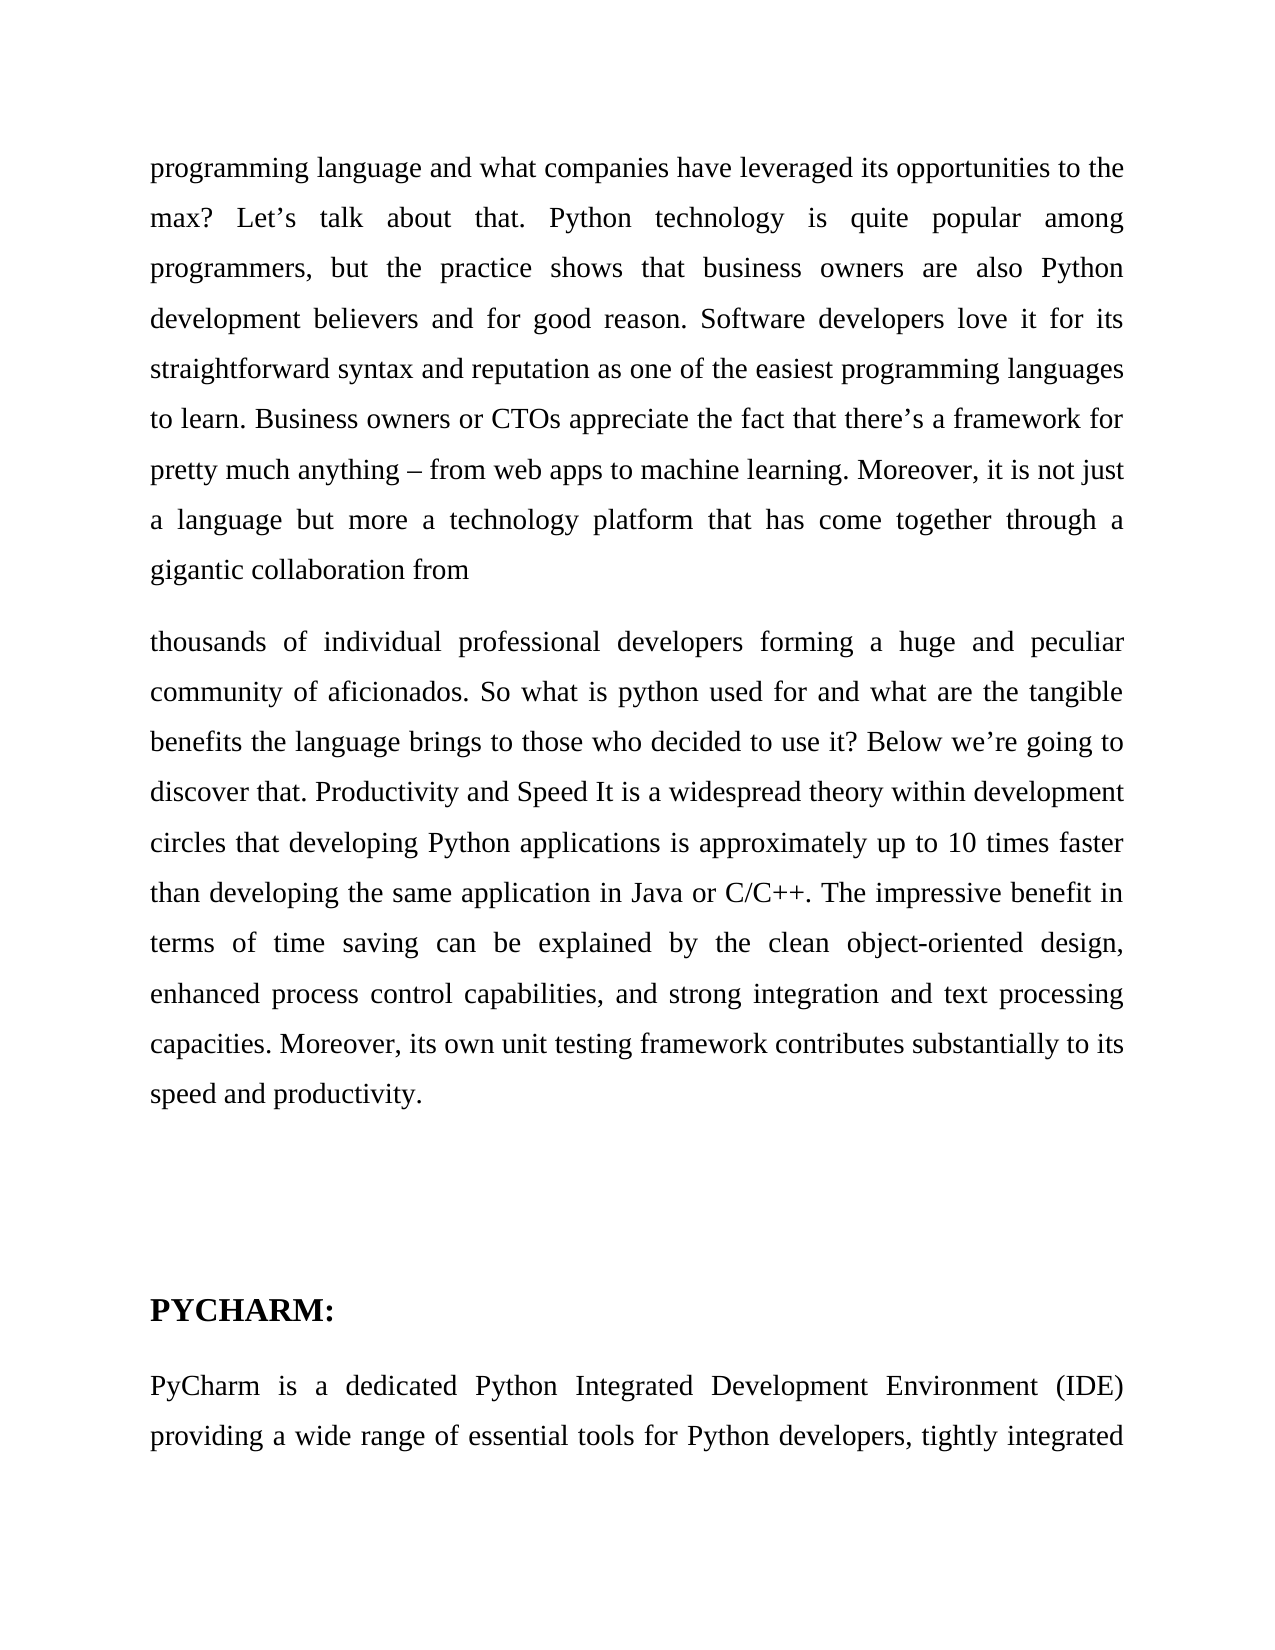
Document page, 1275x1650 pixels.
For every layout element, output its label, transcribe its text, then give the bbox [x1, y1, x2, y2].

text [150, 1368, 1125, 1452]
text thousands of individual professional developers forming a huge and peculiar community of aficionados. So what is python used for and what are the tangible benefits the language brings to those who decided to use it? Below we’re going to discover that. Productivity and Speed It is a widespread theory within development circles that developing Python applications is approximately up to 10 times faster than developing the same application in Java or C/C++. The impressive benefit in terms of time saving can be explained by the clean object-oriented design, enhanced process control capabilities, and strong integration and text processing capacities. Moreover, its own unit testing framework contributes substantially to its speed and productivity. [150, 624, 1125, 1110]
text PYCHARM: [150, 1290, 1125, 1328]
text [150, 150, 1125, 586]
